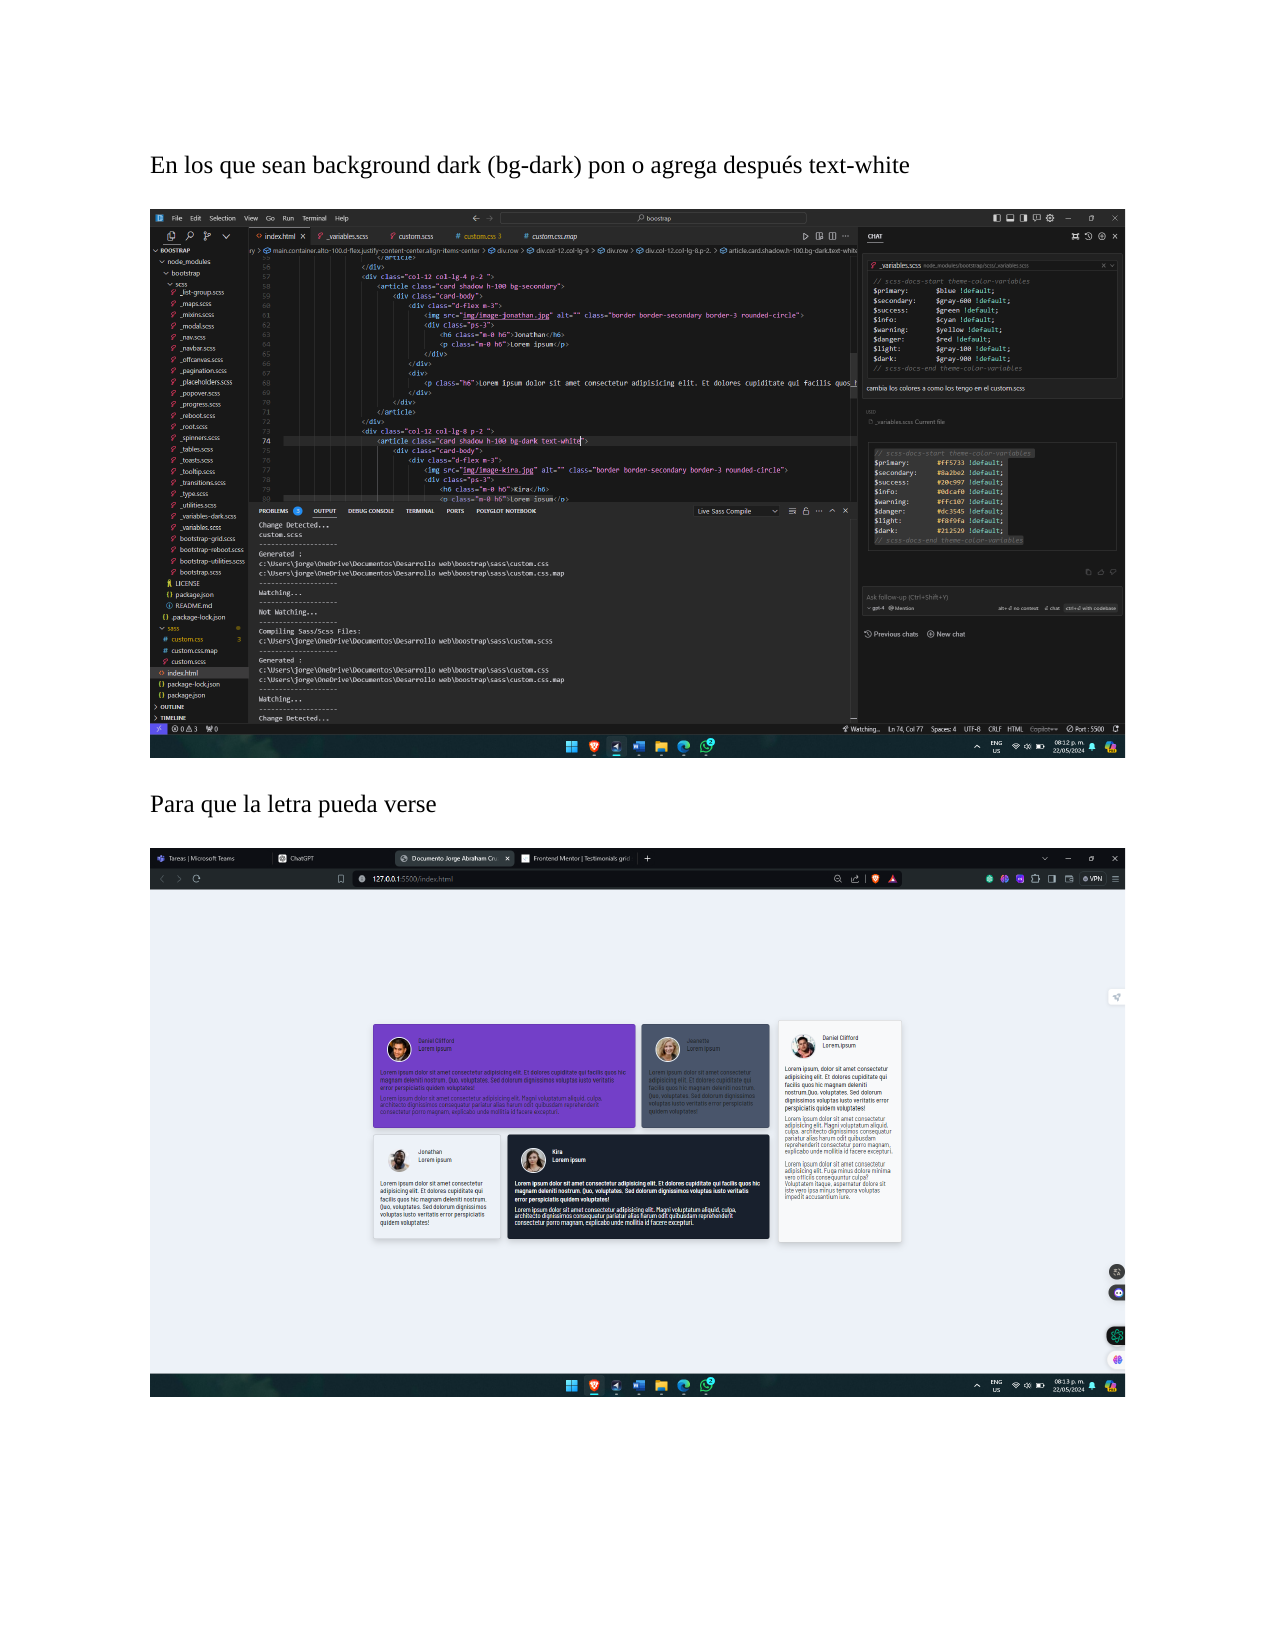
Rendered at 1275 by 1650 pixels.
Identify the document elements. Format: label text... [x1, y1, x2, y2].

text En los que sean background dark (bg-dark) pon o agrega después text-white [150, 150, 1125, 179]
text Para que la letra pueda verse [150, 789, 1125, 817]
picture [150, 848, 1125, 1397]
picture [150, 209, 1125, 758]
